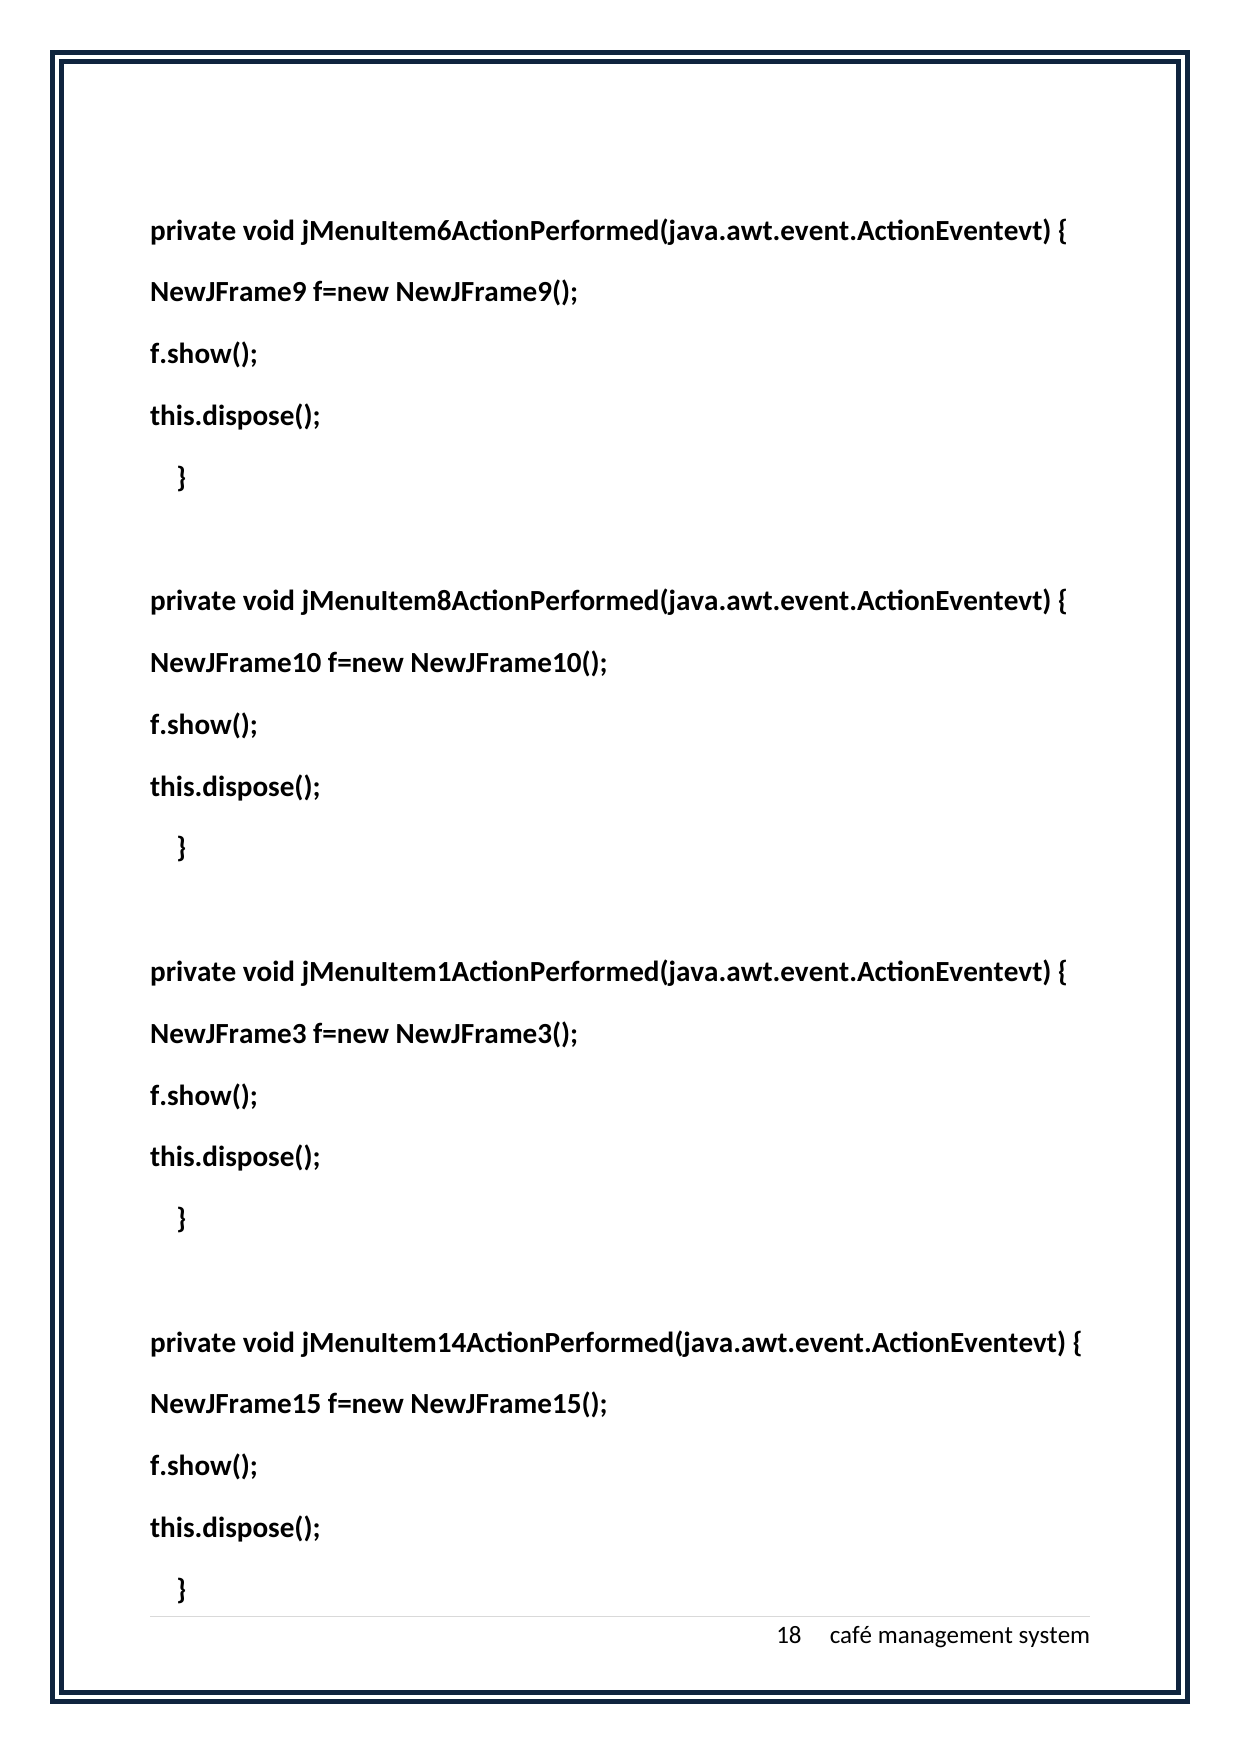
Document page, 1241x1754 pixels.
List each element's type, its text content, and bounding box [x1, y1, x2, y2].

text f.show(); [150, 1077, 1090, 1112]
text private void jMenuItem6ActionPerformed(java.awt.event.ActionEventevt) { [150, 212, 1090, 247]
text NewJFrame3 f=new NewJFrame3(); [150, 1015, 1090, 1050]
text private void jMenuItem8ActionPerformed(java.awt.event.ActionEventevt) { [150, 582, 1090, 618]
text this.dispose(); [150, 397, 1090, 433]
text } [150, 829, 1090, 865]
text NewJFrame9 f=new NewJFrame9(); [150, 273, 1090, 309]
text f.show(); [150, 706, 1090, 742]
text private void jMenuItem1ActionPerformed(java.awt.event.ActionEventevt) { [150, 953, 1090, 989]
text this.dispose(); [150, 1138, 1090, 1174]
text private void jMenuItem14ActionPerformed(java.awt.event.ActionEventevt) { [150, 1324, 1090, 1359]
text f.show(); [150, 1447, 1090, 1483]
text f.show(); [150, 335, 1090, 371]
text this.dispose(); [150, 1509, 1090, 1544]
text this.dispose(); [150, 768, 1090, 803]
text } [150, 1200, 1090, 1236]
text NewJFrame15 f=new NewJFrame15(); [150, 1385, 1090, 1421]
text NewJFrame10 f=new NewJFrame10(); [150, 644, 1090, 680]
text } [150, 459, 1090, 494]
text } [150, 1571, 1090, 1606]
